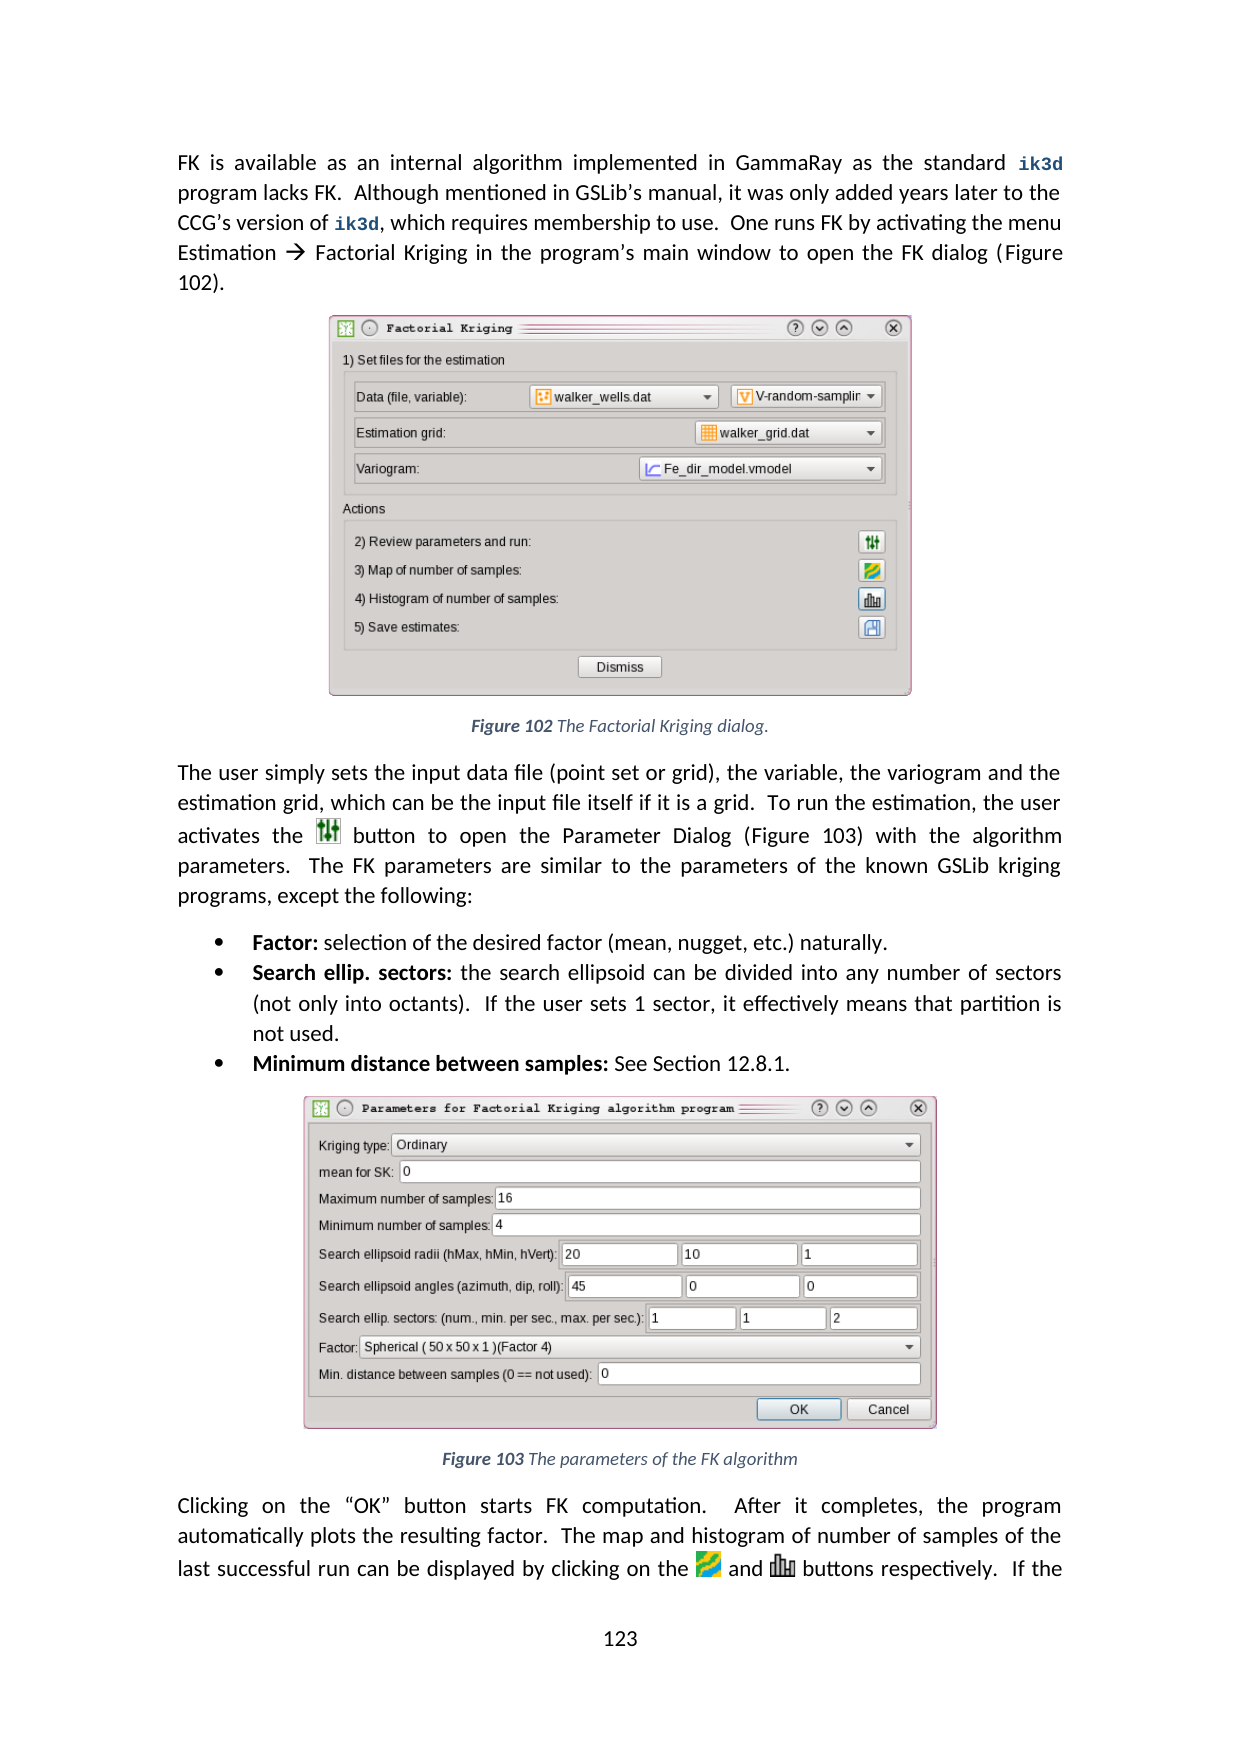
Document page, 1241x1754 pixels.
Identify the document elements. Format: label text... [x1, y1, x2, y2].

text Figure 102 The Factorial Kriging dialog. [177, 714, 1063, 737]
list Factor: selection of the desired factor (mean, nugget, etc.) naturally. [215, 928, 1063, 956]
list Minimum distance between samples: See Section 12.8.1. [215, 1049, 1063, 1077]
picture [712, 1570, 722, 1577]
picture [770, 1551, 796, 1577]
picture [317, 819, 340, 843]
picture [696, 1551, 722, 1577]
text The user simply sets the input data file (point set or grid), the variable, the variogram and the estimation grid, which can be the input file itself if it is a grid. To run the estimation, the user activates the button to open the Parameter Dialog (Figure 103) with the algorithm parameters. The FK parameters are similar to the parameters of the known GSLib kriging programs, except the following: [177, 758, 1063, 909]
picture [303, 1096, 937, 1429]
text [177, 1491, 1063, 1582]
text Figure 103 The parameters of the FK algorithm [177, 1447, 1063, 1470]
text FK is available as an internal algorithm implemented in GammaRay as the standard ik3d program lacks FK. Although mentioned in GSLib’s manual, it was only added years later to the CCG’s version of ik3d, which requires membership to use. One runs FK by activating the menu Estimation Factorial Kriging in the program’s main window to open the FK dialog (Figure 102). [177, 148, 1063, 296]
picture [328, 315, 912, 696]
list Search ellip. sectors: the search ellipsoid can be divided into any number of sectors (not only into octants). If the user sets 1 sector, it effectively means that partition is not used. [215, 958, 1063, 1047]
